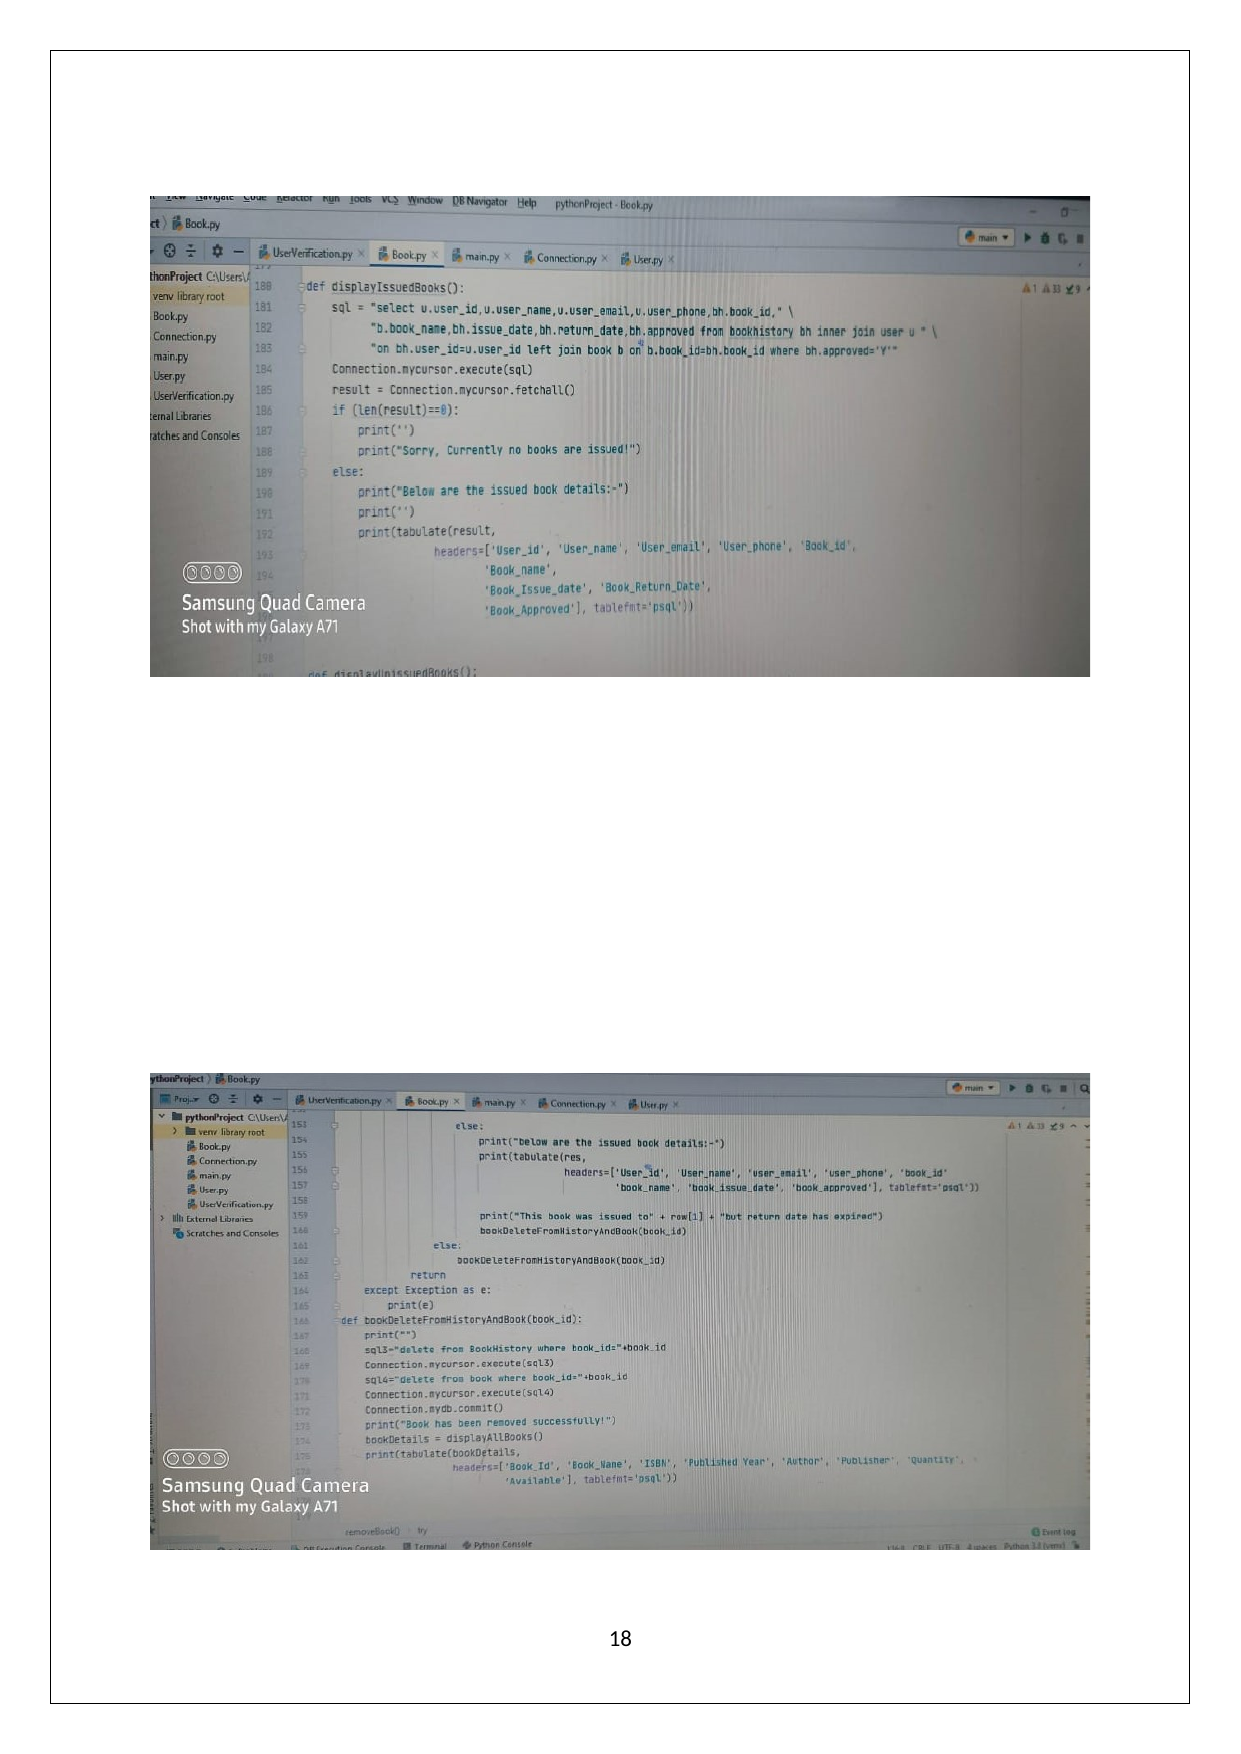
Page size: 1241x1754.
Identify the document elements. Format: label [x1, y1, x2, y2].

picture [150, 1073, 1091, 1550]
picture [150, 196, 1091, 677]
